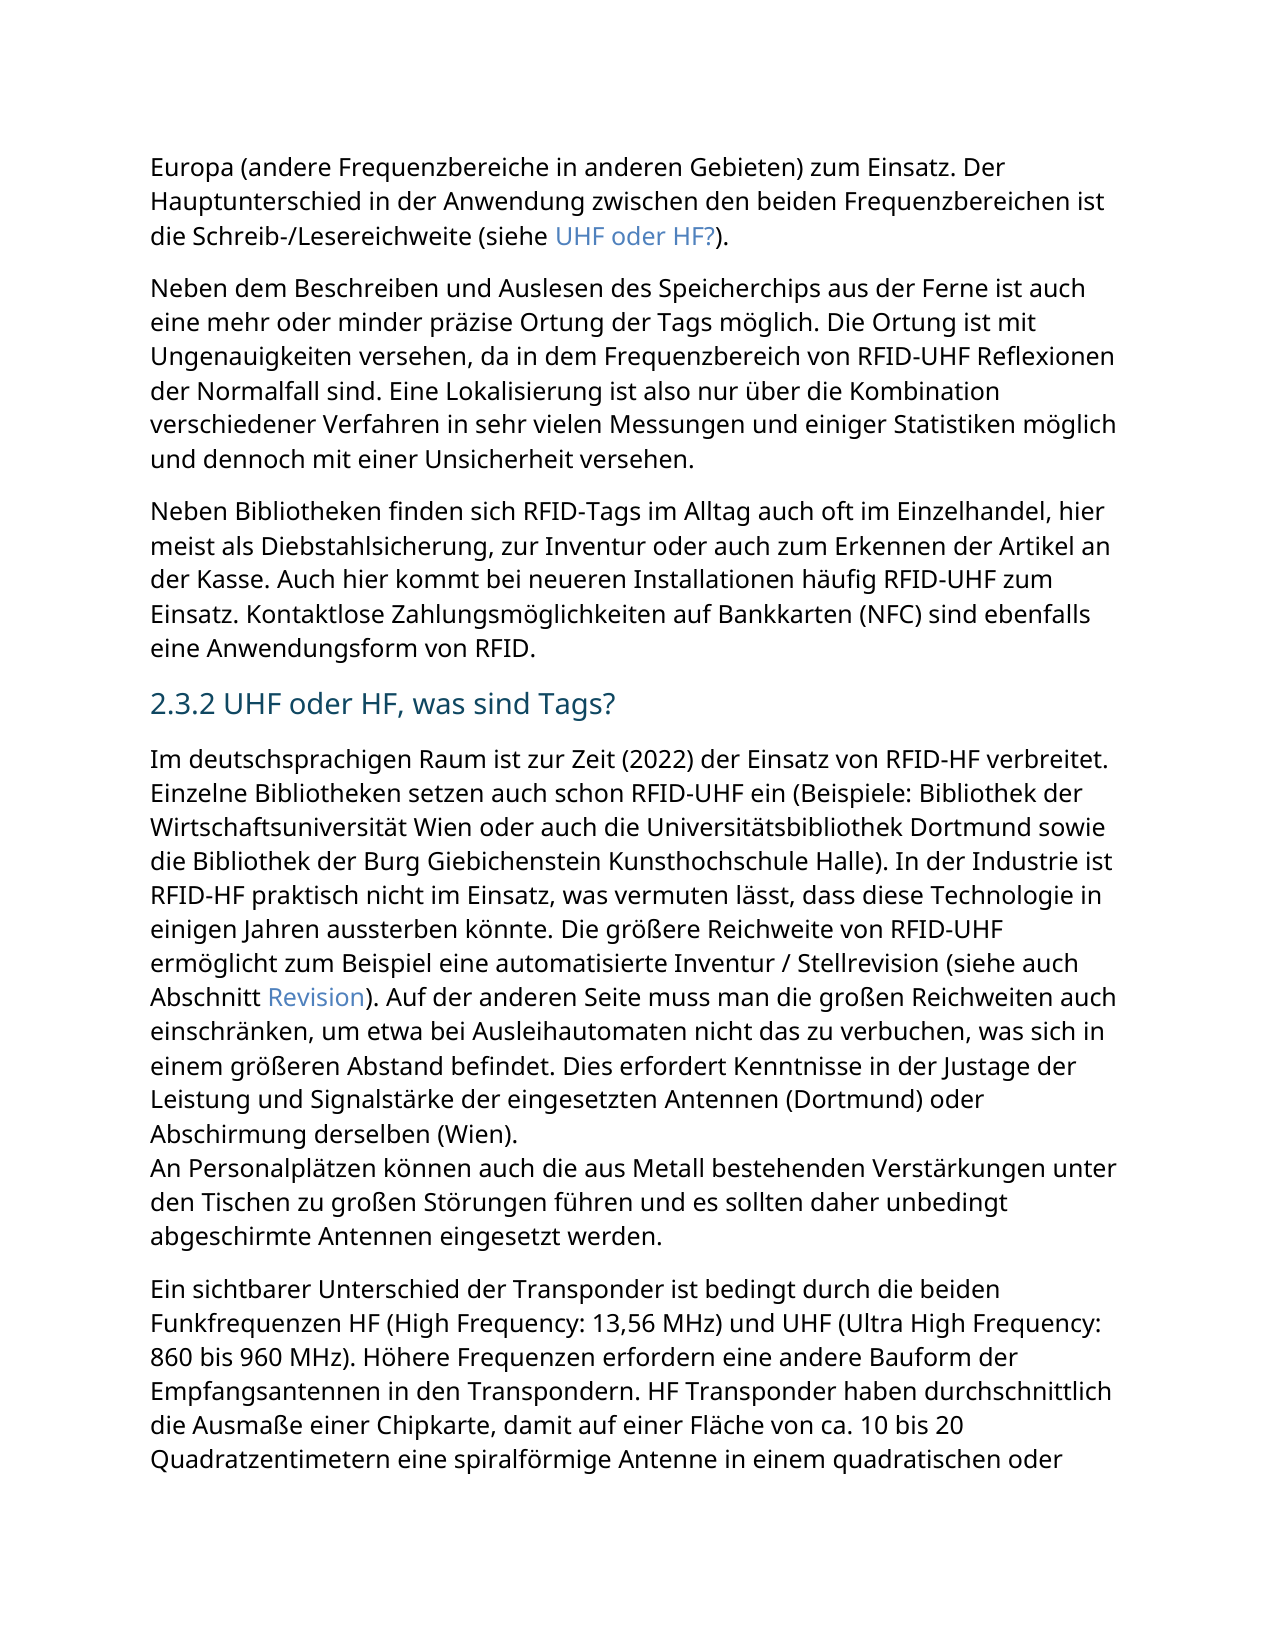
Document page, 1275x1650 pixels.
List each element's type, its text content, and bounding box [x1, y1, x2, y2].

text Im deutschsprachigen Raum ist zur Zeit (2022) der Einsatz von RFID-HF verbreitet. Einzelne Bibliotheken setzen auch schon RFID-UHF ein (Beispiele: Bibliothek der Wirtschaftsuniversität Wien oder auch die Universitätsbibliothek Dortmund sowie die Bibliothek der Burg Giebichenstein Kunsthochschule Halle). In der Industrie ist RFID-HF praktisch nicht im Einsatz, was vermuten lässt, dass diese Technologie in einigen Jahren aussterben könnte. Die größere Reichweite von RFID-UHF ermöglicht zum Beispiel eine automatisierte Inventur / Stellrevision (siehe auch Abschnitt Revision). Auf der anderen Seite muss man die großen Reichweiten auch einschränken, um etwa bei Ausleihautomaten nicht das zu verbuchen, was sich in einem größeren Abstand befindet. Dies erfordert Kenntnisse in der Justage der Leistung und Signalstärke der eingesetzten Antennen (Dortmund) oder Abschirmung derselben (Wien). An Personalplätzen können auch die aus Metall bestehenden Verstärkungen unter den Tischen zu großen Störungen führen und es sollten daher unbedingt abgeschirmte Antennen eingesetzt werden. [150, 742, 1125, 1252]
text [150, 150, 1125, 252]
subtitle 2.3.2 UHF oder HF, was sind Tags? [150, 683, 1125, 723]
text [150, 1271, 1125, 1476]
text Neben Bibliotheken finden sich RFID-Tags im Alltag auch oft im Einzelhandel, hier meist als Diebstahlsicherung, zur Inventur oder auch zum Erkennen der Artikel an der Kasse. Auch hier kommt bei neueren Installationen häufig RFID-UHF zum Einsatz. Kontaktlose Zahlungsmöglichkeiten auf Bankkarten (NFC) sind ebenfalls eine Anwendungsform von RFID. [150, 494, 1125, 664]
text Neben dem Beschreiben und Auslesen des Speicherchips aus der Ferne ist auch eine mehr oder minder präzise Ortung der Tags möglich. Die Ortung ist mit Ungenauigkeiten versehen, da in dem Frequenzbereich von RFID-UHF Reflexionen der Normalfall sind. Eine Lokalisierung ist also nur über die Kombination verschiedener Verfahren in sehr vielen Messungen und einiger Statistiken möglich und dennoch mit einer Unsicherheit versehen. [150, 271, 1125, 475]
